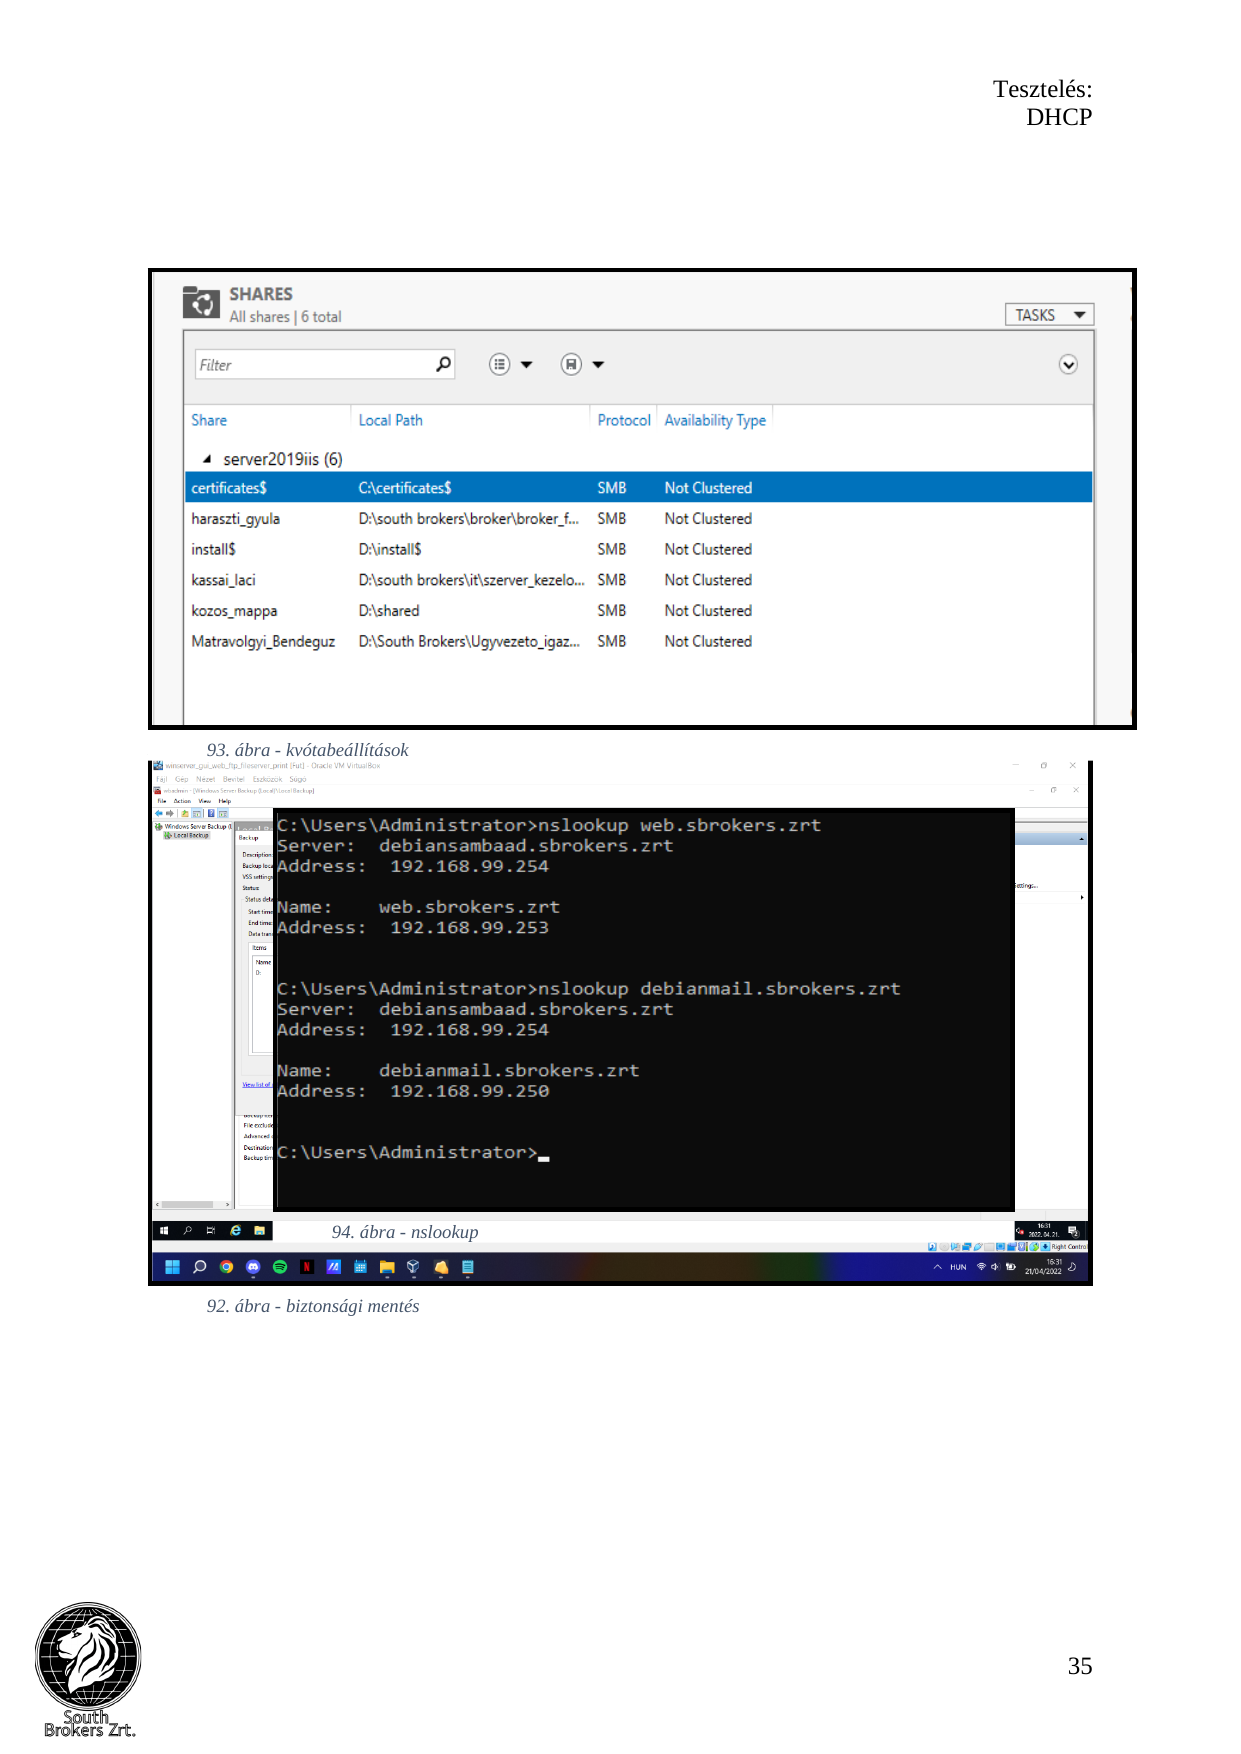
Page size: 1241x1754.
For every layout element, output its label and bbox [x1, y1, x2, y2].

picture [152, 272, 1132, 725]
picture [152, 761, 1088, 1281]
picture [35, 1602, 142, 1739]
